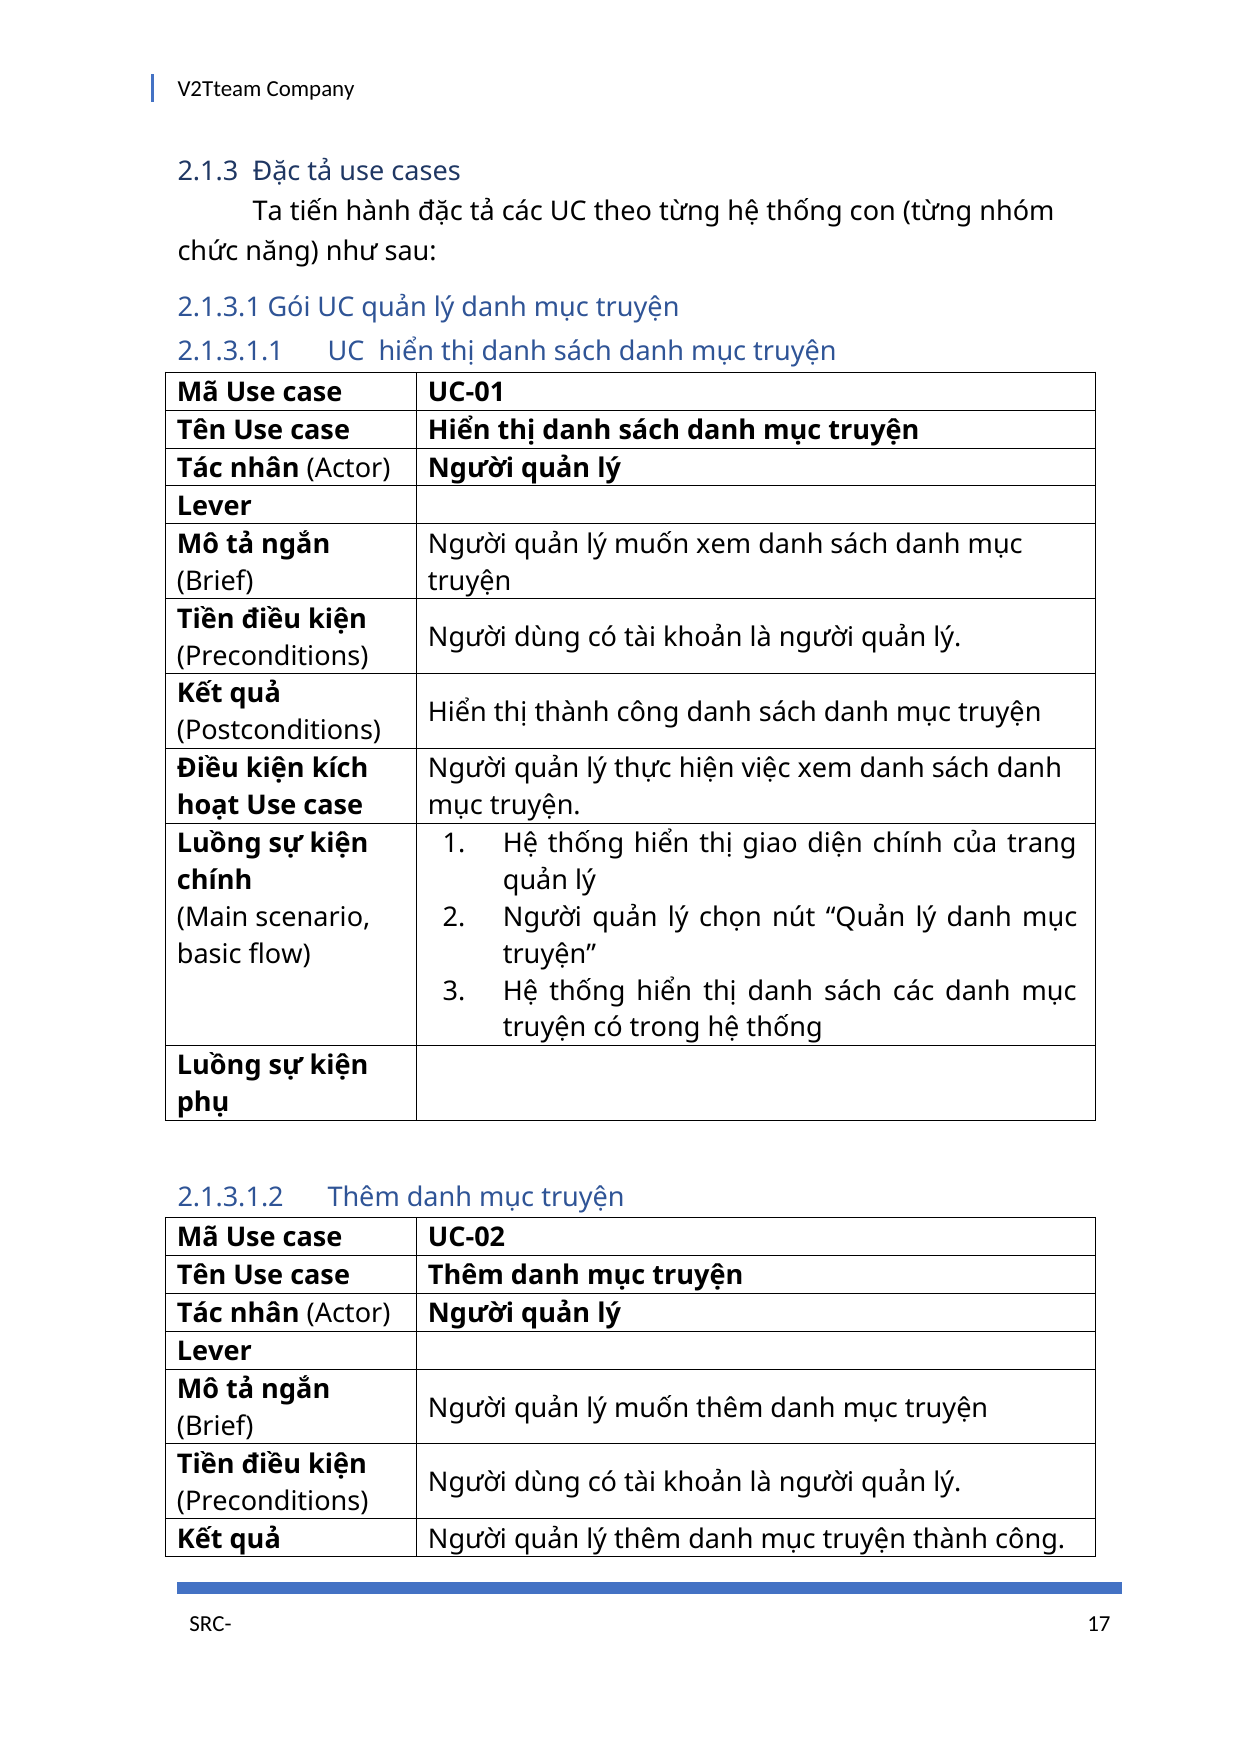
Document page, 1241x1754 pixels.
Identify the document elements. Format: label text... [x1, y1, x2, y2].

table_header Mã Use case [166, 373, 416, 409]
table_cell Luồng sự kiện phụ [166, 1046, 416, 1119]
table_cell Hiển thị danh sách danh mục truyện [417, 411, 1095, 447]
table_cell Người quản lý [417, 449, 1095, 485]
table_cell Thêm danh mục truyện [417, 1256, 1095, 1293]
text Ta tiến hành đặc tả các UC theo từng hệ thống con (từng nhóm chức năng) như sau: [177, 192, 1122, 268]
table_cell Hệ thống hiển thị giao diện chính của trang quản lý Người quản lý chọn nút “Quản lý danh mục truyện” Hệ thống hiển thị danh sách các danh mục truyện có trong hệ thống [417, 824, 1095, 1045]
subtitle Thêm danh mục truyện [177, 1177, 1122, 1214]
table_cell Tiền điều kiện (Preconditions) [166, 599, 416, 673]
table_cell Người dùng có tài khoản là người quản lý. [417, 1444, 1095, 1518]
table_cell Lever [166, 486, 416, 523]
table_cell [417, 1519, 1095, 1556]
table_cell Hiển thị thành công danh sách danh mục truyện [417, 674, 1095, 748]
table_cell Người quản lý [417, 1294, 1095, 1331]
subtitle Gói UC quản lý danh mục truyện [177, 288, 1122, 325]
table_cell Người quản lý muốn thêm danh mục truyện [417, 1370, 1095, 1443]
table_cell [417, 1046, 1095, 1119]
subtitle UC hiển thị danh sách danh mục truyện [177, 332, 1122, 369]
table_header UC-01 [417, 373, 1095, 409]
table_cell [417, 486, 1095, 523]
table_cell Mô tả ngắn (Brief) [166, 1370, 416, 1443]
table_cell Tên Use case [166, 1256, 416, 1293]
table_cell Điều kiện kích hoạt Use case [166, 749, 416, 822]
table_cell Mô tả ngắn (Brief) [166, 524, 416, 598]
table_cell Người quản lý muốn xem danh sách danh mục truyện [417, 524, 1095, 598]
table_cell Tác nhân (Actor) [166, 1294, 416, 1331]
table_header UC-02 [417, 1218, 1095, 1255]
table_cell Người dùng có tài khoản là người quản lý. [417, 599, 1095, 673]
table_header Mã Use case [166, 1218, 416, 1255]
table_cell Luồng sự kiện chính (Main scenario, basic flow) [166, 824, 416, 1045]
table_cell Tiền điều kiện (Preconditions) [166, 1444, 416, 1518]
subtitle Đặc tả use cases [177, 152, 1122, 189]
table_cell [417, 1332, 1095, 1368]
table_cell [166, 1519, 416, 1556]
table_cell Kết quả (Postconditions) [166, 674, 416, 748]
table_cell Tên Use case [166, 411, 416, 447]
table_cell Người quản lý thực hiện việc xem danh sách danh mục truyện. [417, 749, 1095, 822]
table_cell Tác nhân (Actor) [166, 449, 416, 485]
table_cell Lever [166, 1332, 416, 1368]
